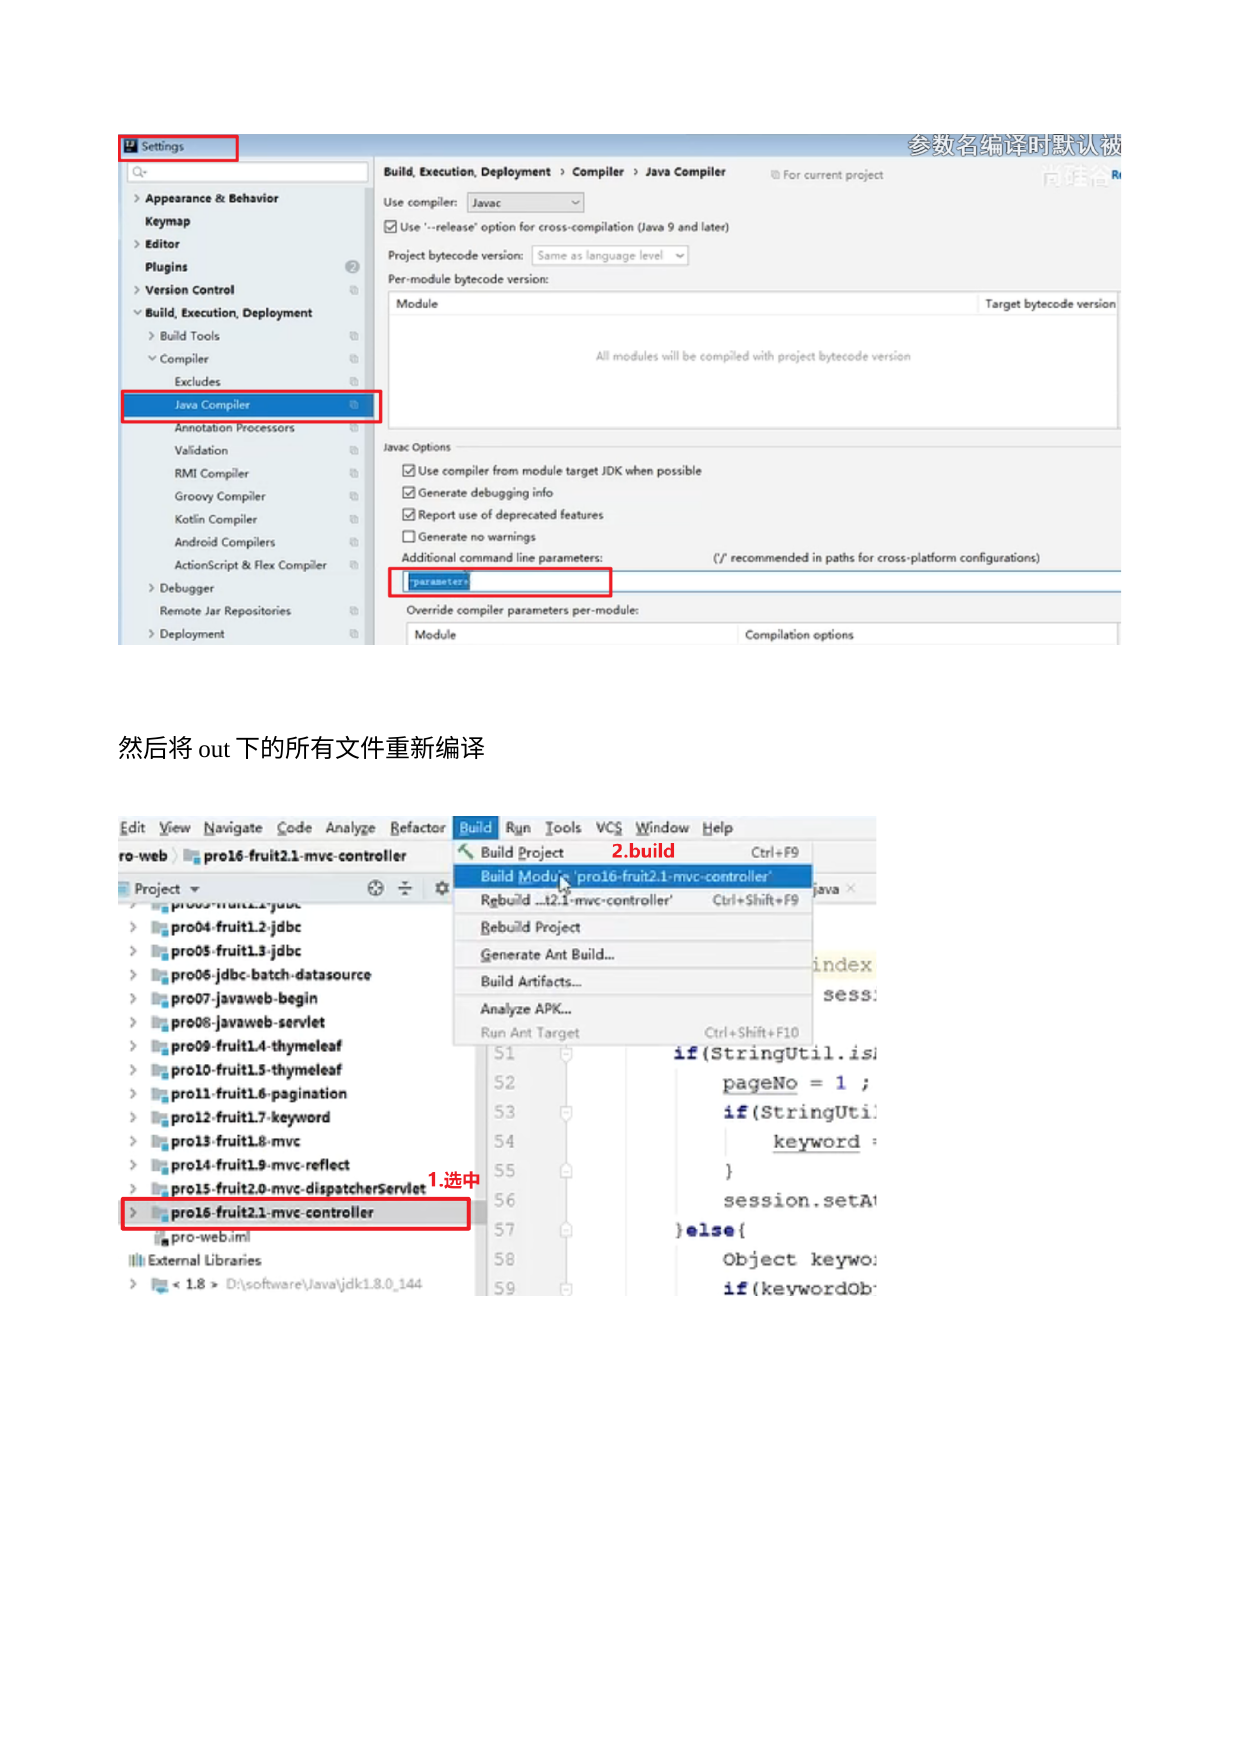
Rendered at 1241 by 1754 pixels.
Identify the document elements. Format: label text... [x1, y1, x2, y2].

text 然后将out下的所有文件重新编译 [118, 714, 1122, 779]
picture [118, 134, 1122, 645]
picture [118, 816, 877, 1296]
